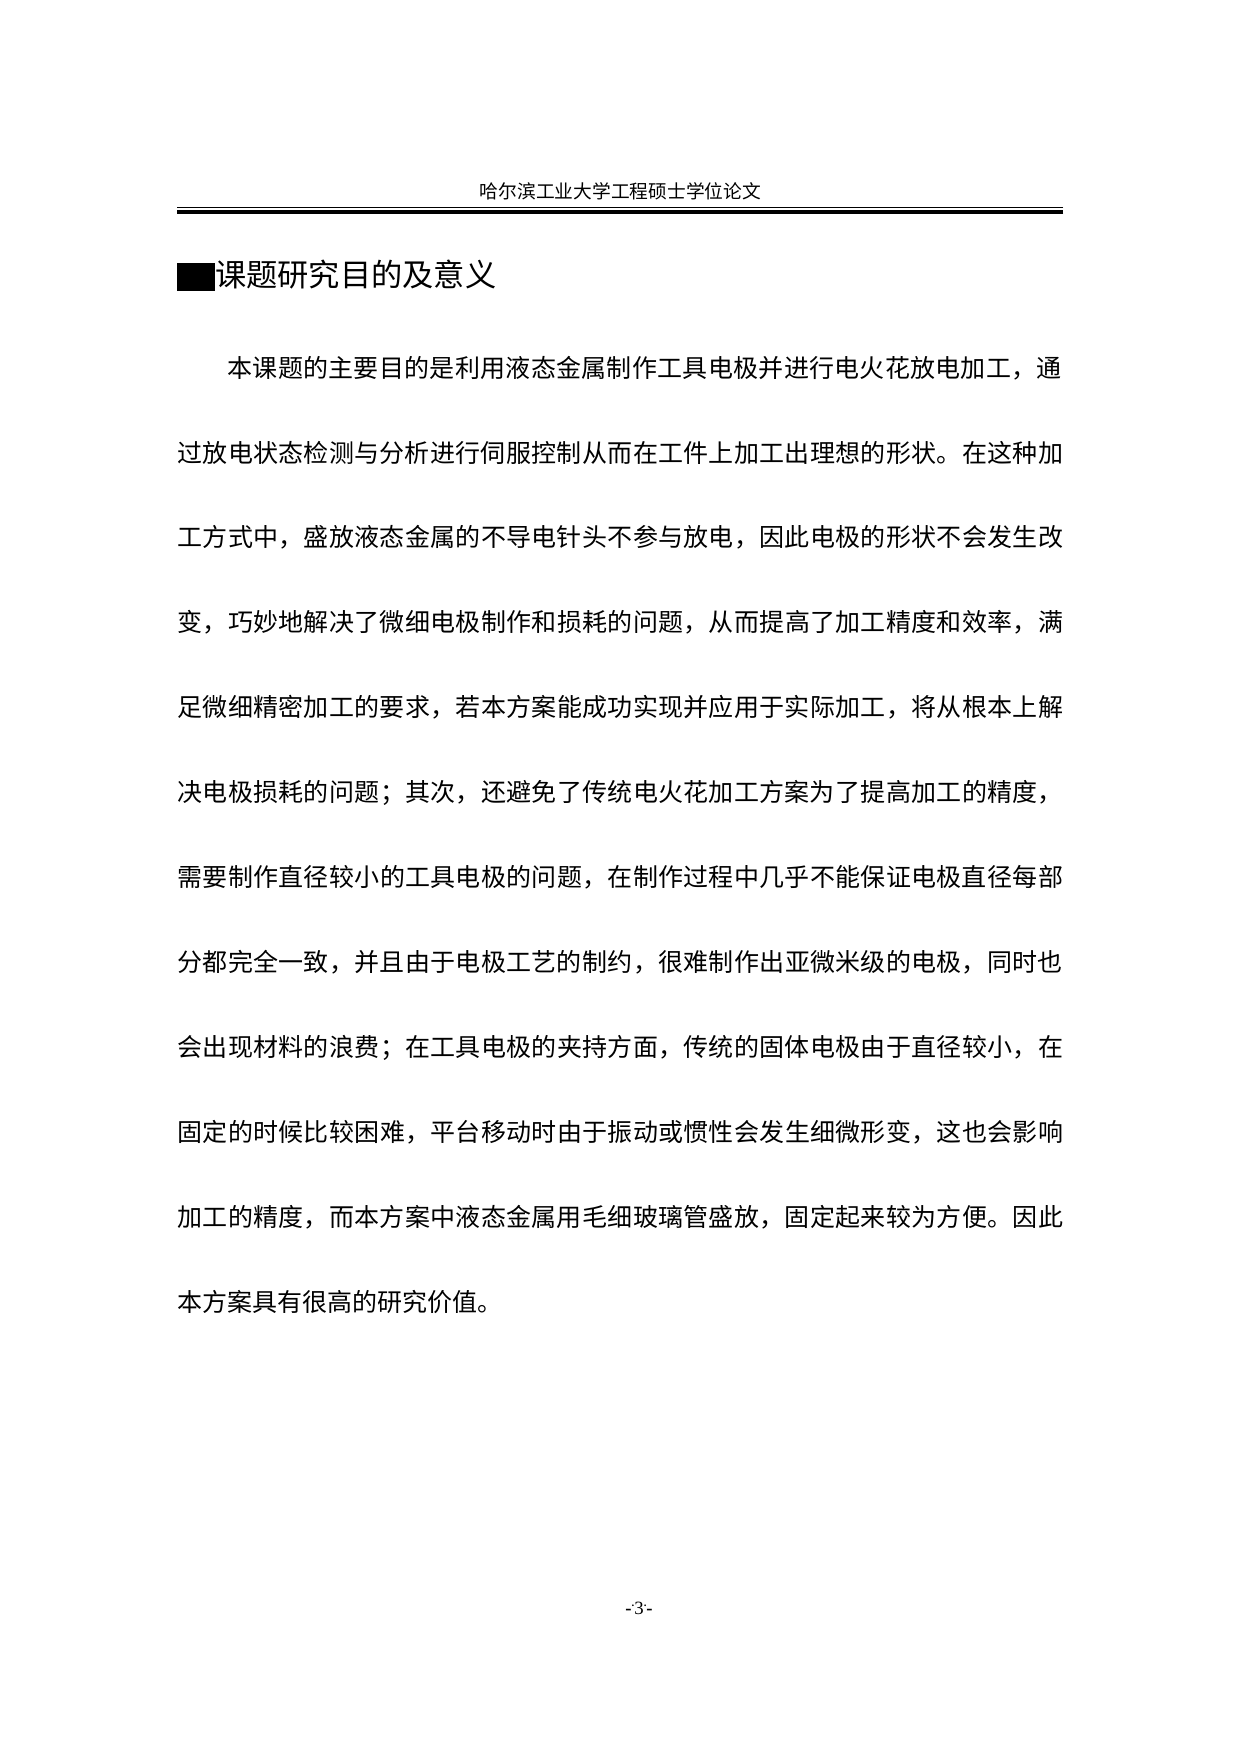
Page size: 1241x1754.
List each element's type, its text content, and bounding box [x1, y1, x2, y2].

subtitle 课题研究目的及意义 [177, 238, 1063, 306]
text 本课题的主要目的是利用液态金属制作工具电极并进行电火花放电加工，通过放电状态检测与分析进行伺服控制从而在工件上加工出理想的形状。在这种加工方式中，盛放液态金属的不导电针头不参与放电，因此电极的形状不会发生改变，巧妙地解决了微细电极制作和损耗的问题，从而提高了加工精度和效率，满足微细精密加工的要求，若本方案能成功实现并应用于实际加工，将从根本上解决电极损耗的问题；其次，还避免了传统电火花加工方案为了提高加工的精度，需要制作直径较小的工具电极的问题，在制作过程中几乎不能保证电极直径每部分都完全一致，并且由于电极工艺的制约，很难制作出亚微米级的电极，同时也会出现材料的浪费；在工具电极的夹持方面，传统的固体电极由于直径较小，在固定的时候比较困难，平台移动时由于振动或惯性会发生细微形变，这也会影响加工的精度，而本方案中液态金属用毛细玻璃管盛放，固定起来较为方便。因此本方案具有很高的研究价值。 [177, 332, 1063, 1334]
